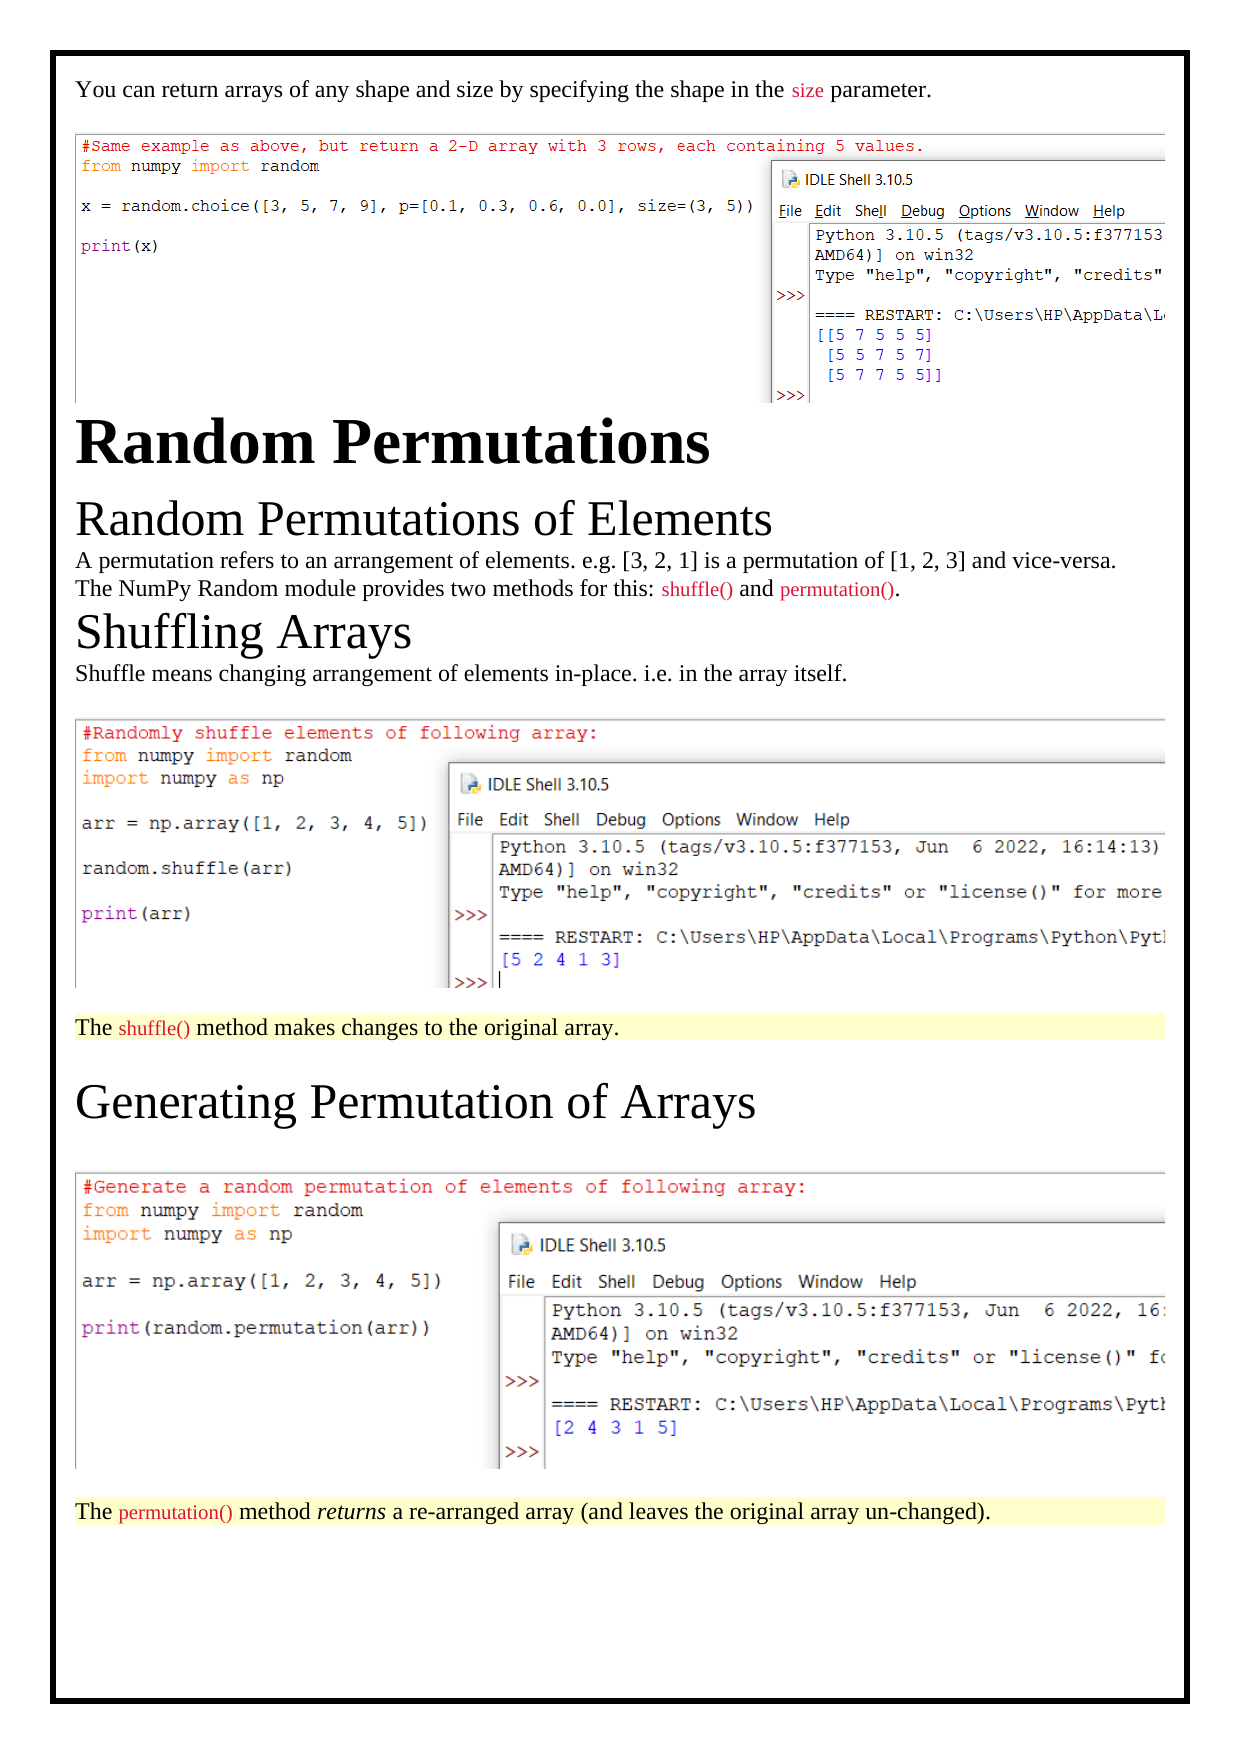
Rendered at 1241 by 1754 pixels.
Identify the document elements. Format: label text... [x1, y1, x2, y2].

picture [75, 132, 1166, 403]
text You can return arrays of any shape and size by specifying the shape in the size parameter. [75, 75, 1165, 103]
picture [75, 716, 1166, 988]
text The permutation() method returns a re-arranged array (and leaves the original array un-changed). [75, 1497, 1165, 1525]
text A permutation refers to an arrangement of elements. e.g. [3, 2, 1] is a permutation of [1, 2, 3] and vice-versa. [75, 546, 1165, 574]
text Generating Permutation of Arrays [75, 1071, 1165, 1129]
subtitle Random Permutations of Elements [75, 489, 1165, 546]
picture [75, 1168, 1166, 1469]
text The NumPy Random module provides two methods for this: shuffle() and permutation(). [75, 574, 1165, 602]
text The shuffle() method makes changes to the original array. [75, 1013, 1165, 1040]
subtitle Shuffling Arrays [75, 602, 1165, 659]
subtitle Random Permutations [75, 403, 1165, 478]
text Shuffle means changing arrangement of elements in-place. i.e. in the array itself. [75, 659, 1165, 687]
